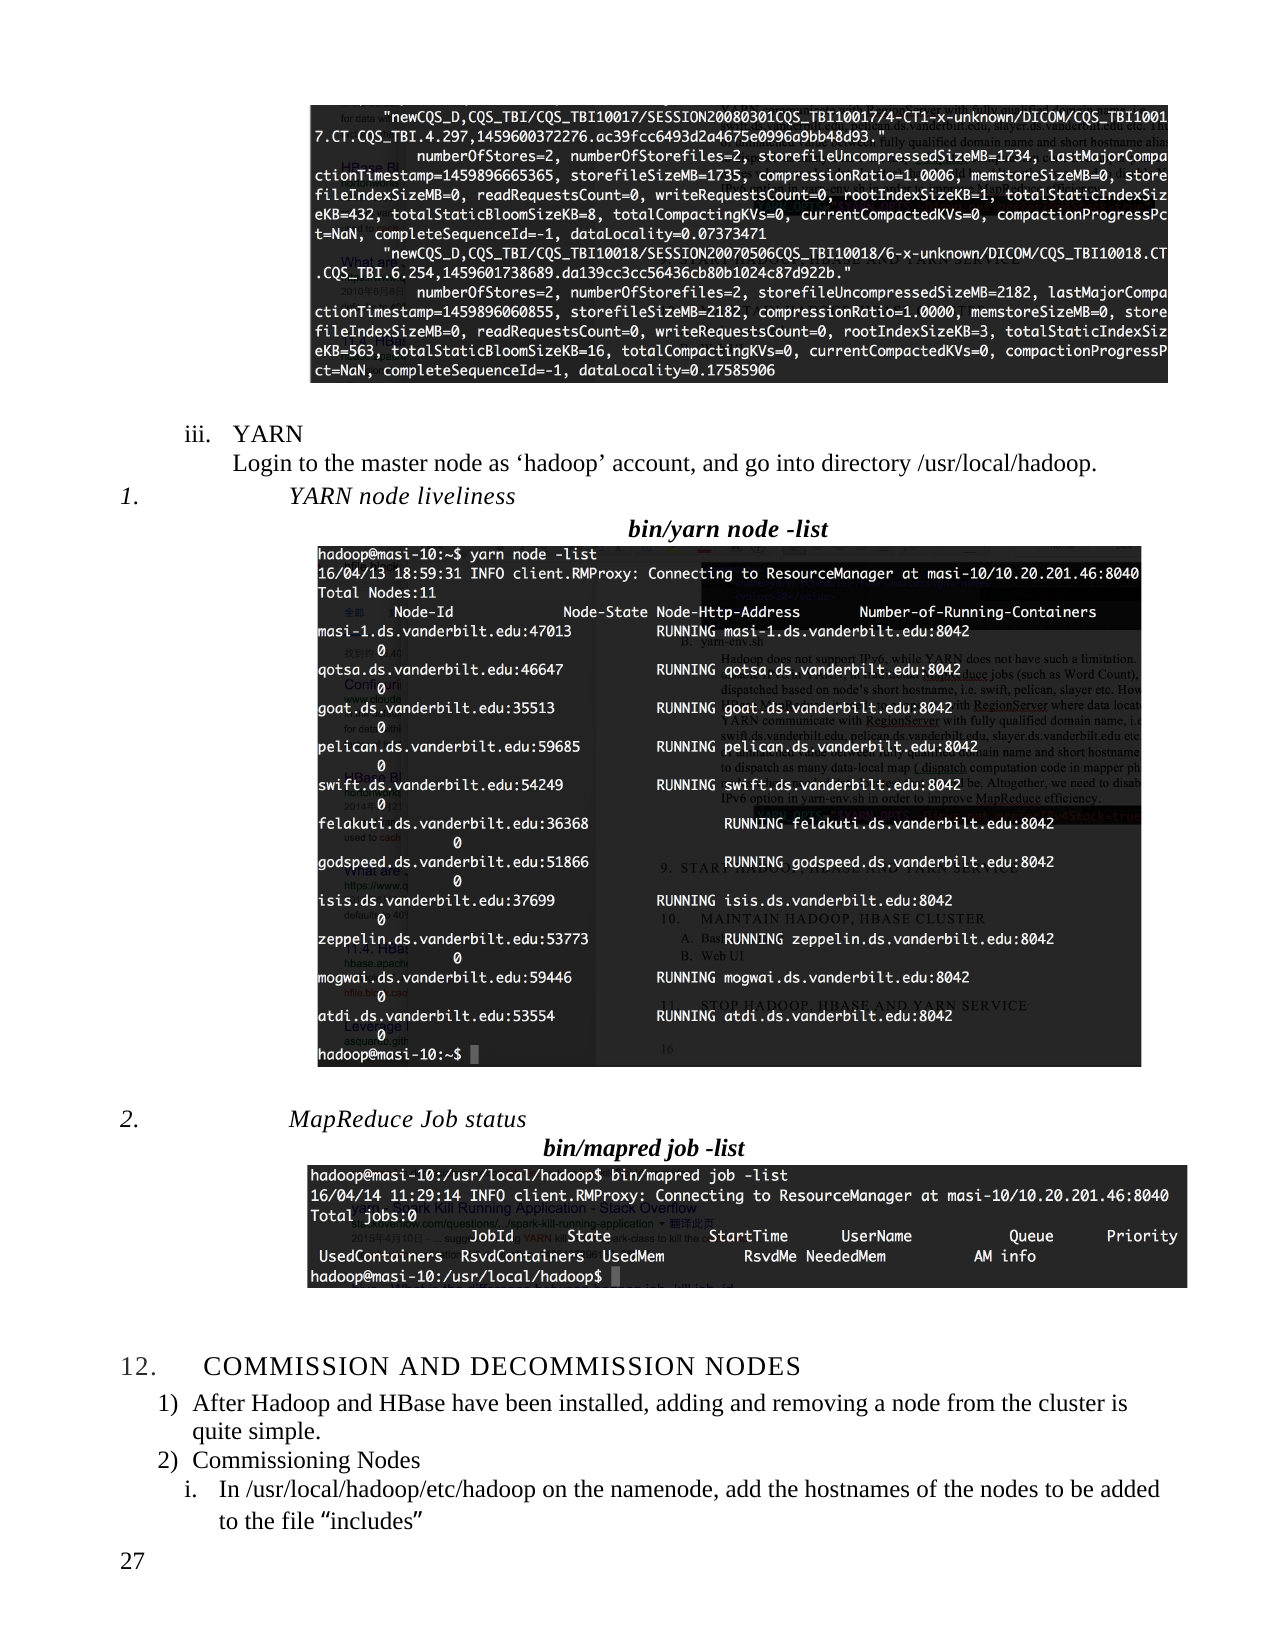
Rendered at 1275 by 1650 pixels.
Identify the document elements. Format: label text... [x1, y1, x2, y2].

subtitle YARN [184, 419, 1170, 448]
list Commissioning Nodes [157, 1445, 1170, 1474]
list In /usr/local/hadoop/etc/hadoop on the namenode, add the hostnames of the nodes to be added to the file “includes” [184, 1474, 1170, 1537]
picture [307, 1165, 1188, 1288]
text Login to the master node as ‘hadoop’ account, and go into directory /usr/local/hadoop. [232, 448, 1170, 477]
subtitle Commission and Decommission Nodes [120, 1350, 1170, 1381]
picture [317, 546, 1142, 1067]
list After Hadoop and HBase have been installed, adding and removing a node from the cluster is quite simple. [157, 1388, 1170, 1445]
subtitle bin/yarn node -list [289, 514, 1170, 543]
subtitle MapReduce Job status [120, 1104, 1170, 1133]
text bin/mapred job -list [120, 1133, 1170, 1161]
subtitle YARN node liveliness [120, 481, 1170, 510]
picture [309, 105, 1168, 383]
